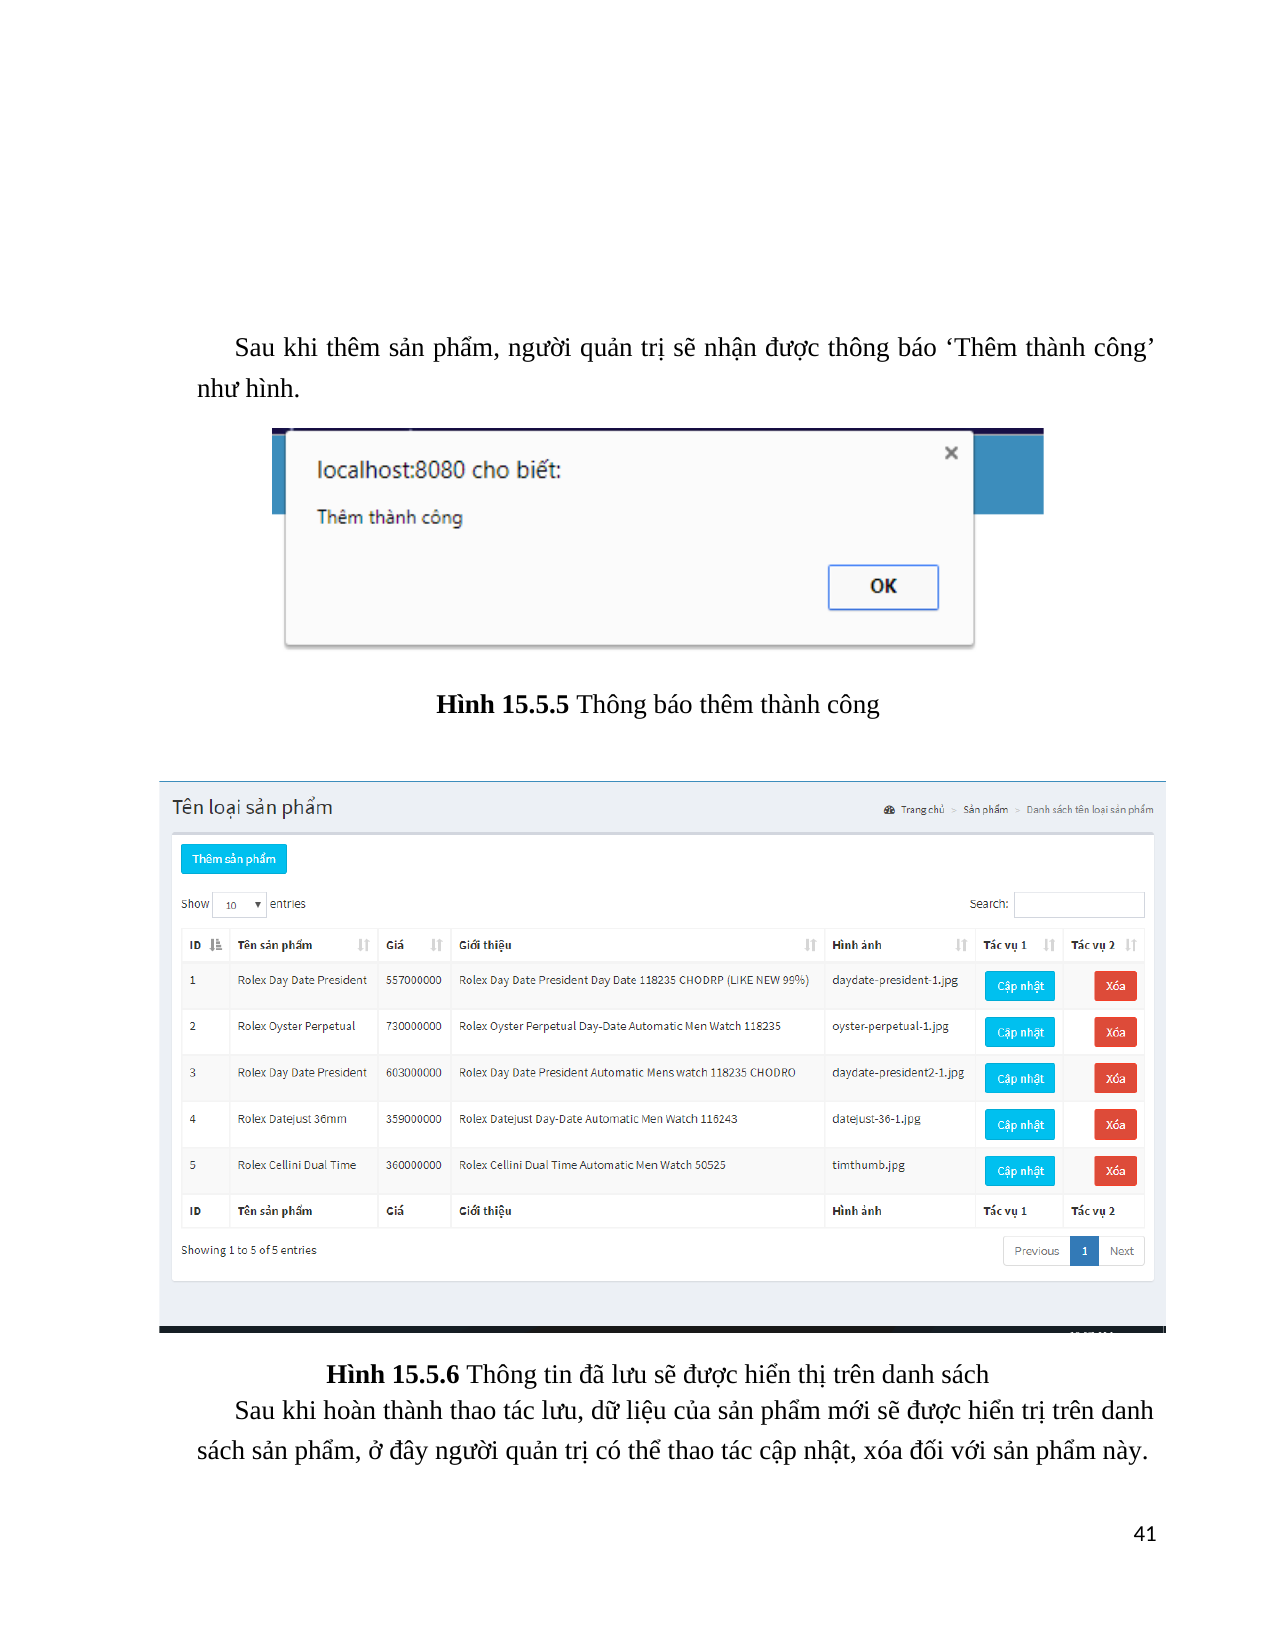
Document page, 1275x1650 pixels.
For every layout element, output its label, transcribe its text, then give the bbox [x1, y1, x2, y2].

subtitle Hình 15.5.5 Thông báo thêm thành công [159, 688, 1156, 719]
picture [159, 781, 1166, 1333]
text Sau khi thêm sản phẩm, người quản trị sẽ nhận được thông báo ‘Thêm thành công’ như hình. [197, 331, 1156, 403]
picture [272, 428, 1044, 664]
subtitle Hình 15.5.6 Thông tin đã lưu sẽ được hiển thị trên danh sách [159, 1358, 1156, 1389]
text Sau khi hoàn thành thao tác lưu, dữ liệu của sản phẩm mới sẽ được hiển trị trên danh sách sản phẩm, ở đây người quản trị có thể thao tác cập nhật, xóa đối với sản phẩm này. [197, 1394, 1156, 1465]
